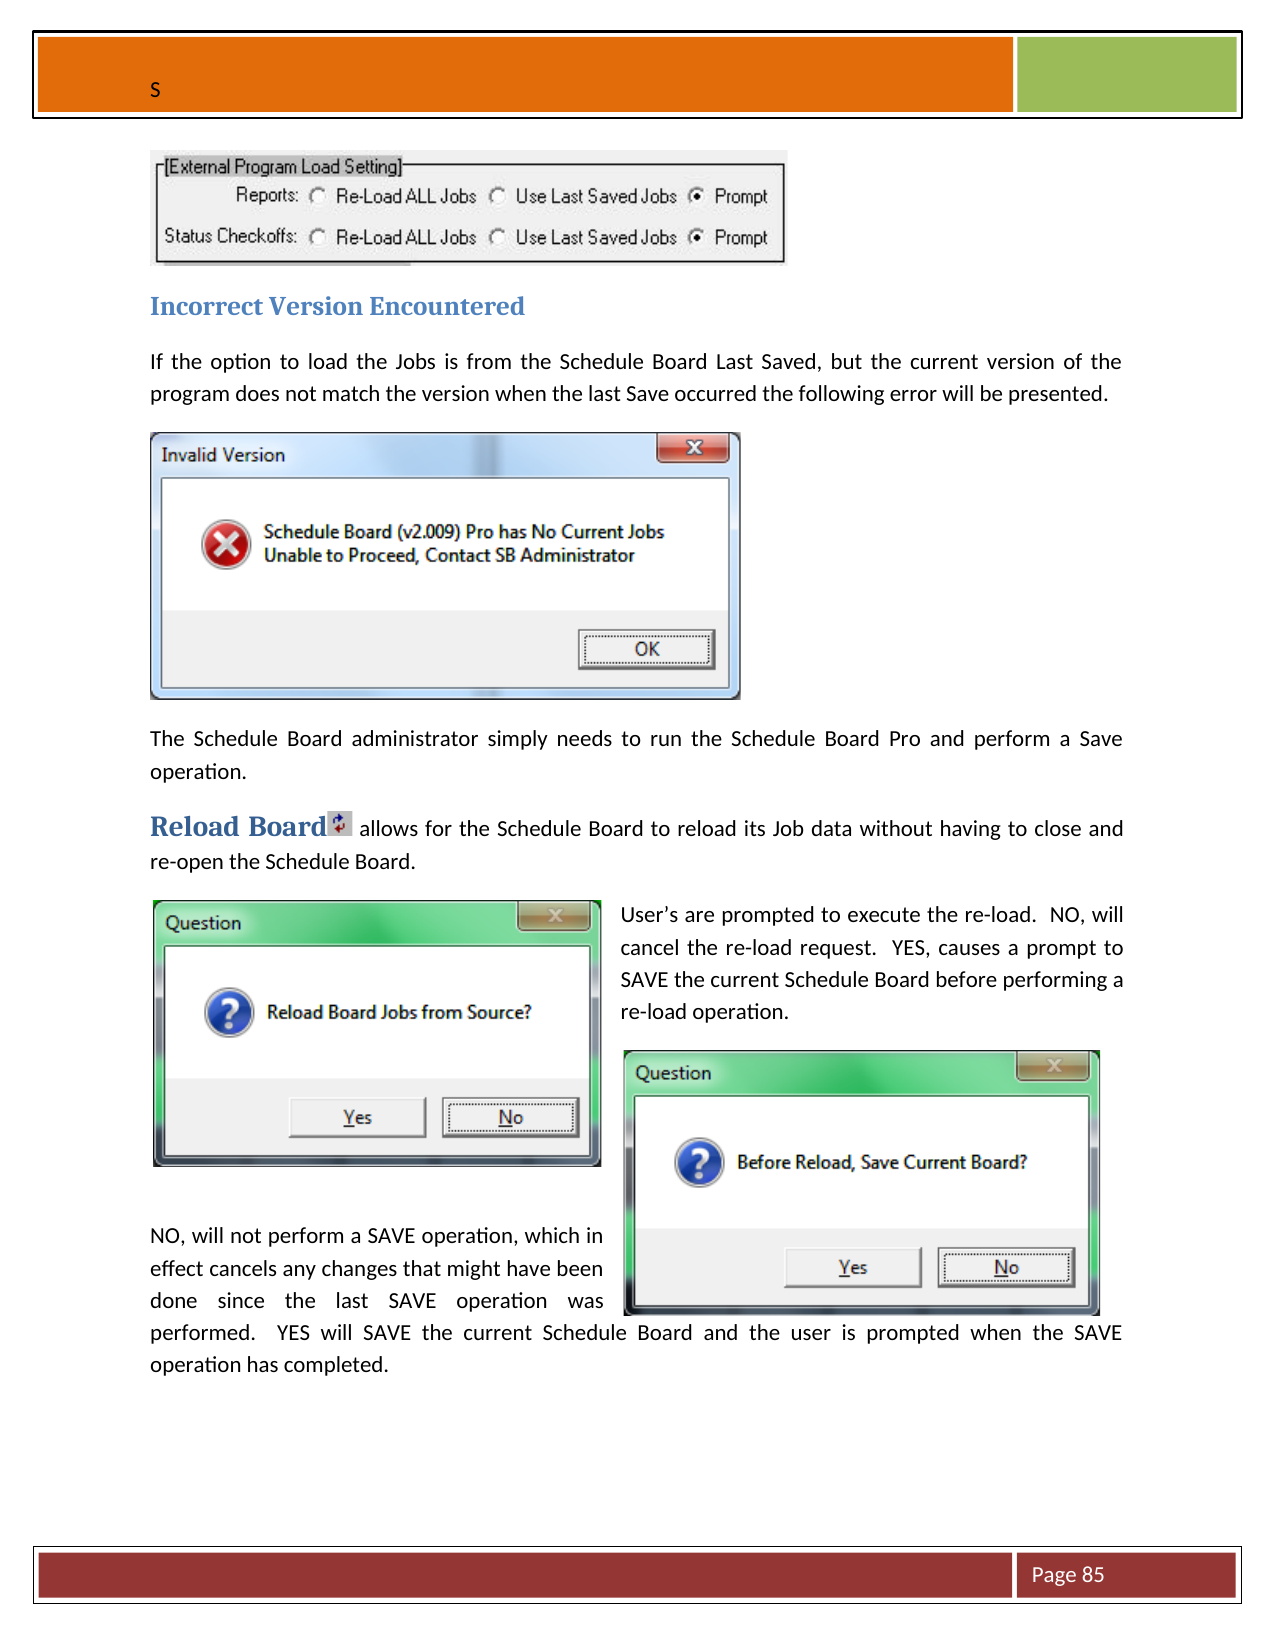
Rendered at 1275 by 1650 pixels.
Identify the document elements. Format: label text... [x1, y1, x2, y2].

text Reload Board allows for the Schedule Board to reload its Job data without having to close and re-open the Schedule Board. [150, 810, 1125, 876]
picture [623, 1050, 1100, 1316]
text Incorrect Version Encountered [150, 291, 1125, 322]
text The Schedule Board administrator simply needs to run the Schedule Board Pro and perform a Save operation. [150, 724, 1125, 785]
picture [150, 150, 788, 266]
text If the option to load the Jobs is from the Schedule Board Last Saved, but the current version of the program does not match the version when the last Save occurred the following error will be presented. [150, 347, 1125, 407]
picture [150, 432, 741, 700]
picture [327, 811, 353, 836]
picture [153, 900, 602, 1167]
text User’s are prompted to execute the re-load. NO, will cancel the re-load request. YES, causes a prompt to SAVE the current Schedule Board before performing a re-load operation. [602, 901, 1125, 1025]
